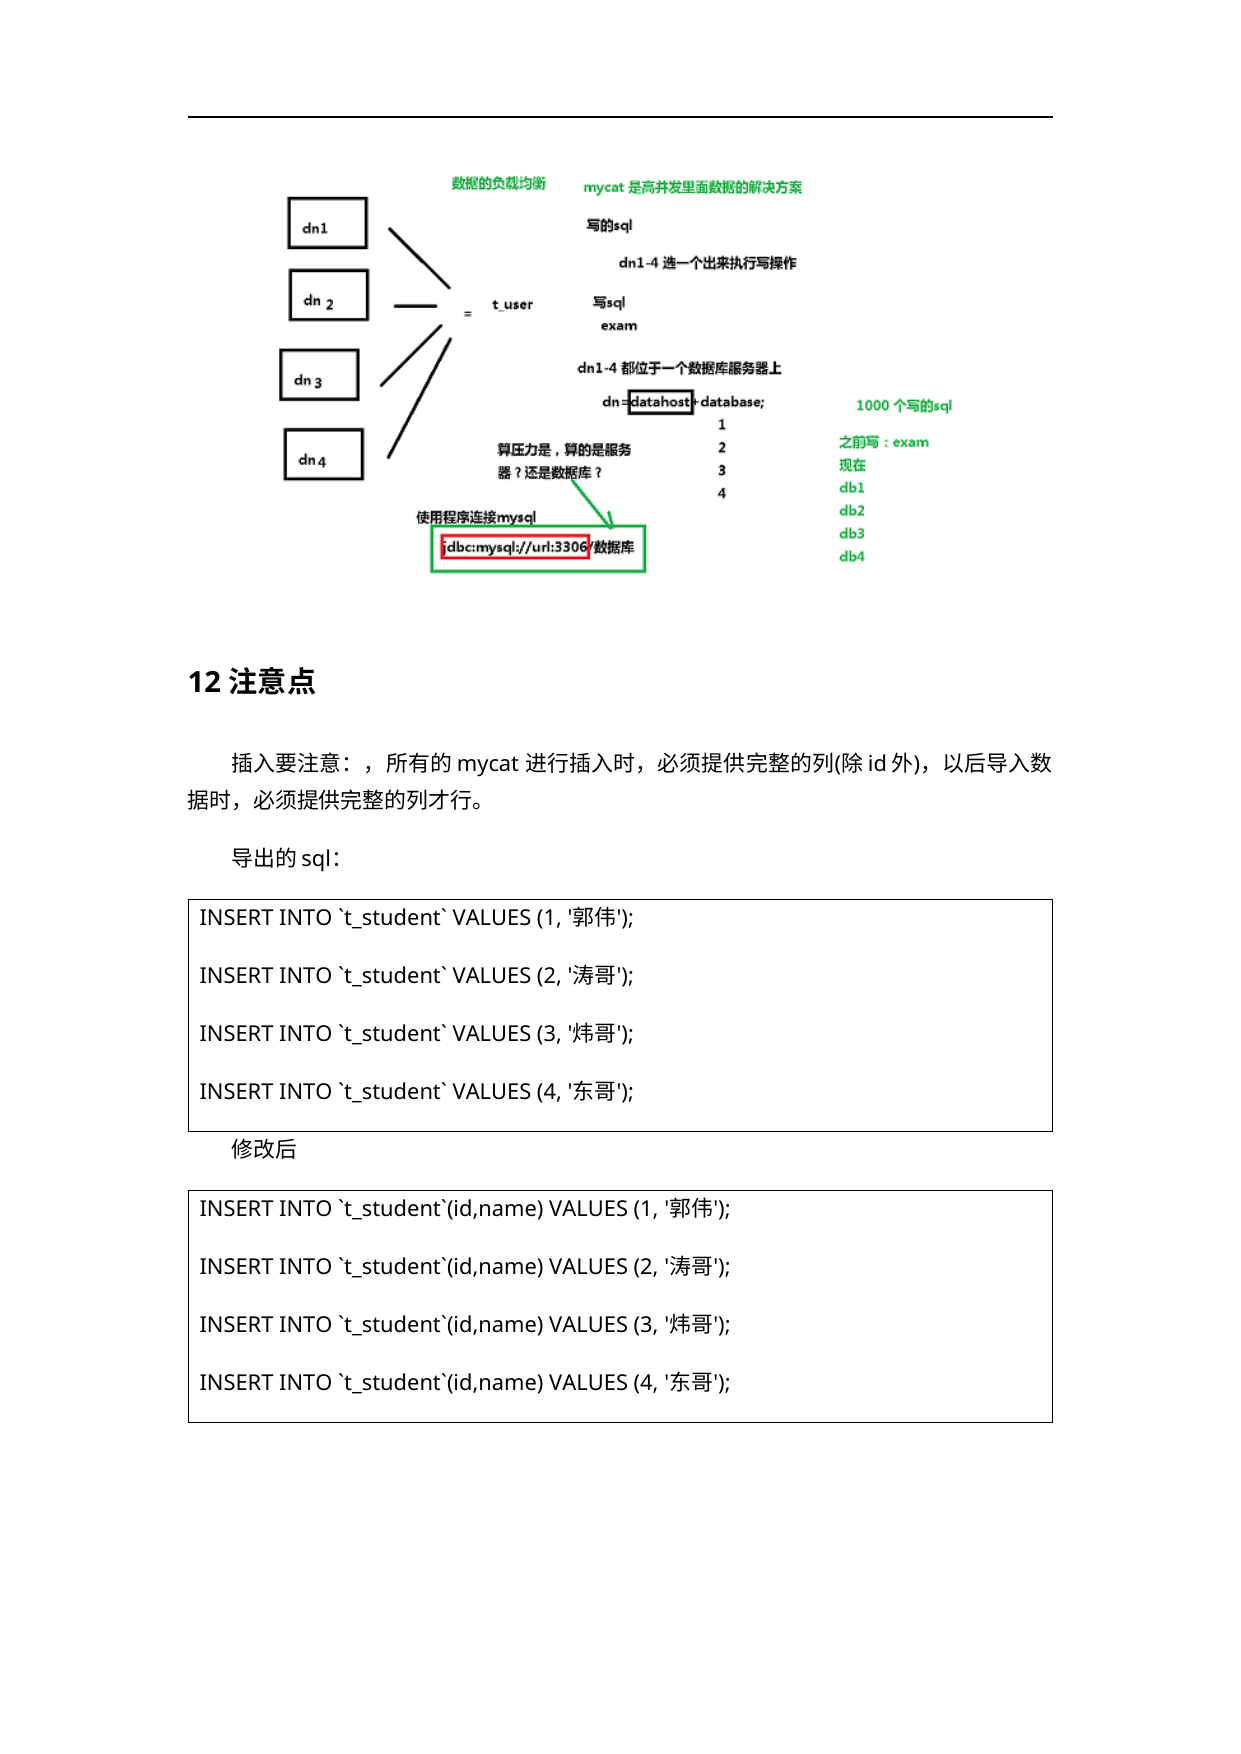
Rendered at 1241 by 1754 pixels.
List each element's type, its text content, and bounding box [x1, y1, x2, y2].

text 导出的sql： [187, 841, 1053, 873]
text 插入要注意：，所有的mycat 进行插入时，必须提供完整的列(除id外)，以后导入数据时，必须提供完整的列才行。 [187, 745, 1053, 815]
text 修改后 [187, 1132, 1053, 1164]
subtitle 注意点 [187, 647, 1053, 712]
table_header INSERT INTO `t_student`(id,name) VALUES (1, '郭伟'); INSERT INTO `t_student`(id,name) VALUES (2, '涛哥'); INSERT INTO `t_student`(id,name) VALUES (3, '炜哥'); INSERT INTO `t_student`(id,name) VALUES (4, '东哥'); [189, 1191, 1052, 1422]
picture [231, 160, 1096, 613]
table_header INSERT INTO `t_student` VALUES (1, '郭伟'); INSERT INTO `t_student` VALUES (2, '涛哥'); INSERT INTO `t_student` VALUES (3, '炜哥'); INSERT INTO `t_student` VALUES (4, '东哥'); [189, 900, 1052, 1131]
